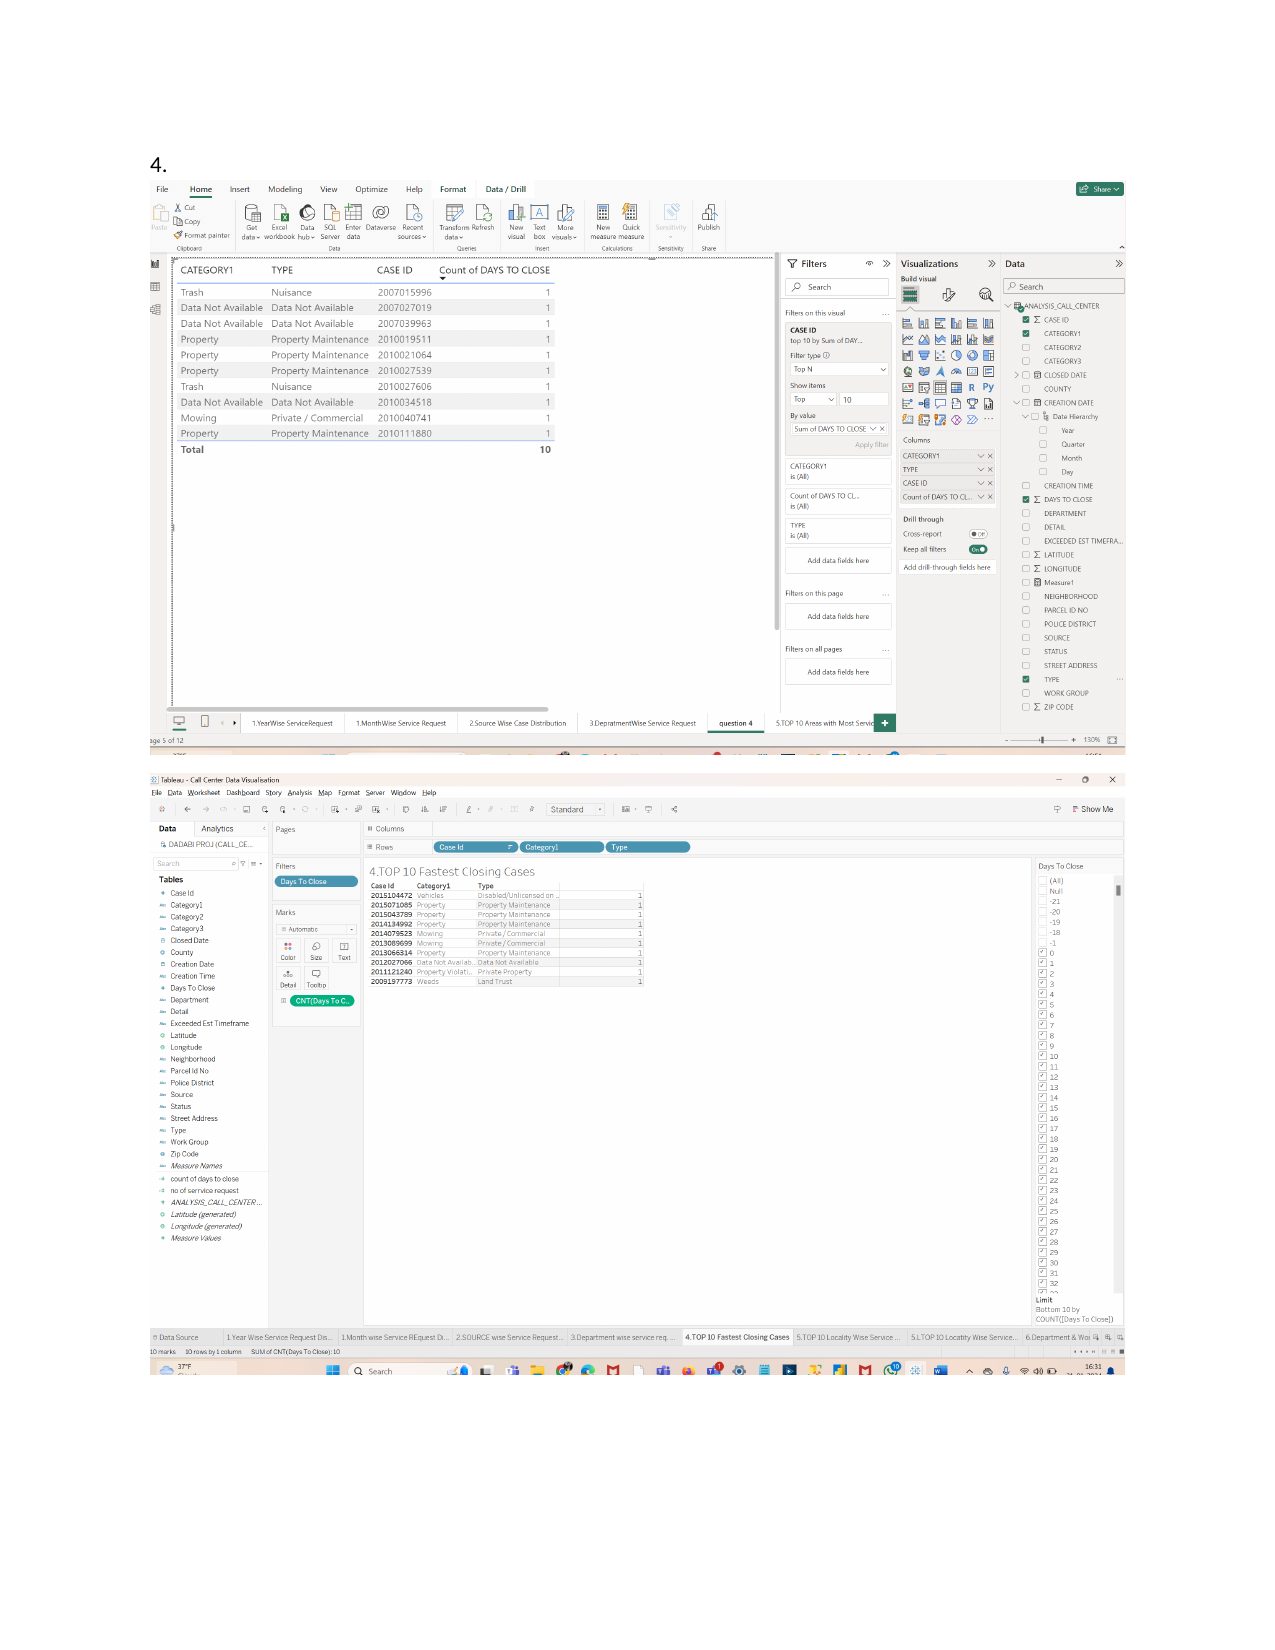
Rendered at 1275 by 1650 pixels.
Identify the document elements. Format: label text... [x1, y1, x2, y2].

picture [150, 180, 1125, 755]
picture [150, 773, 1125, 1375]
text 4. [150, 150, 1125, 180]
